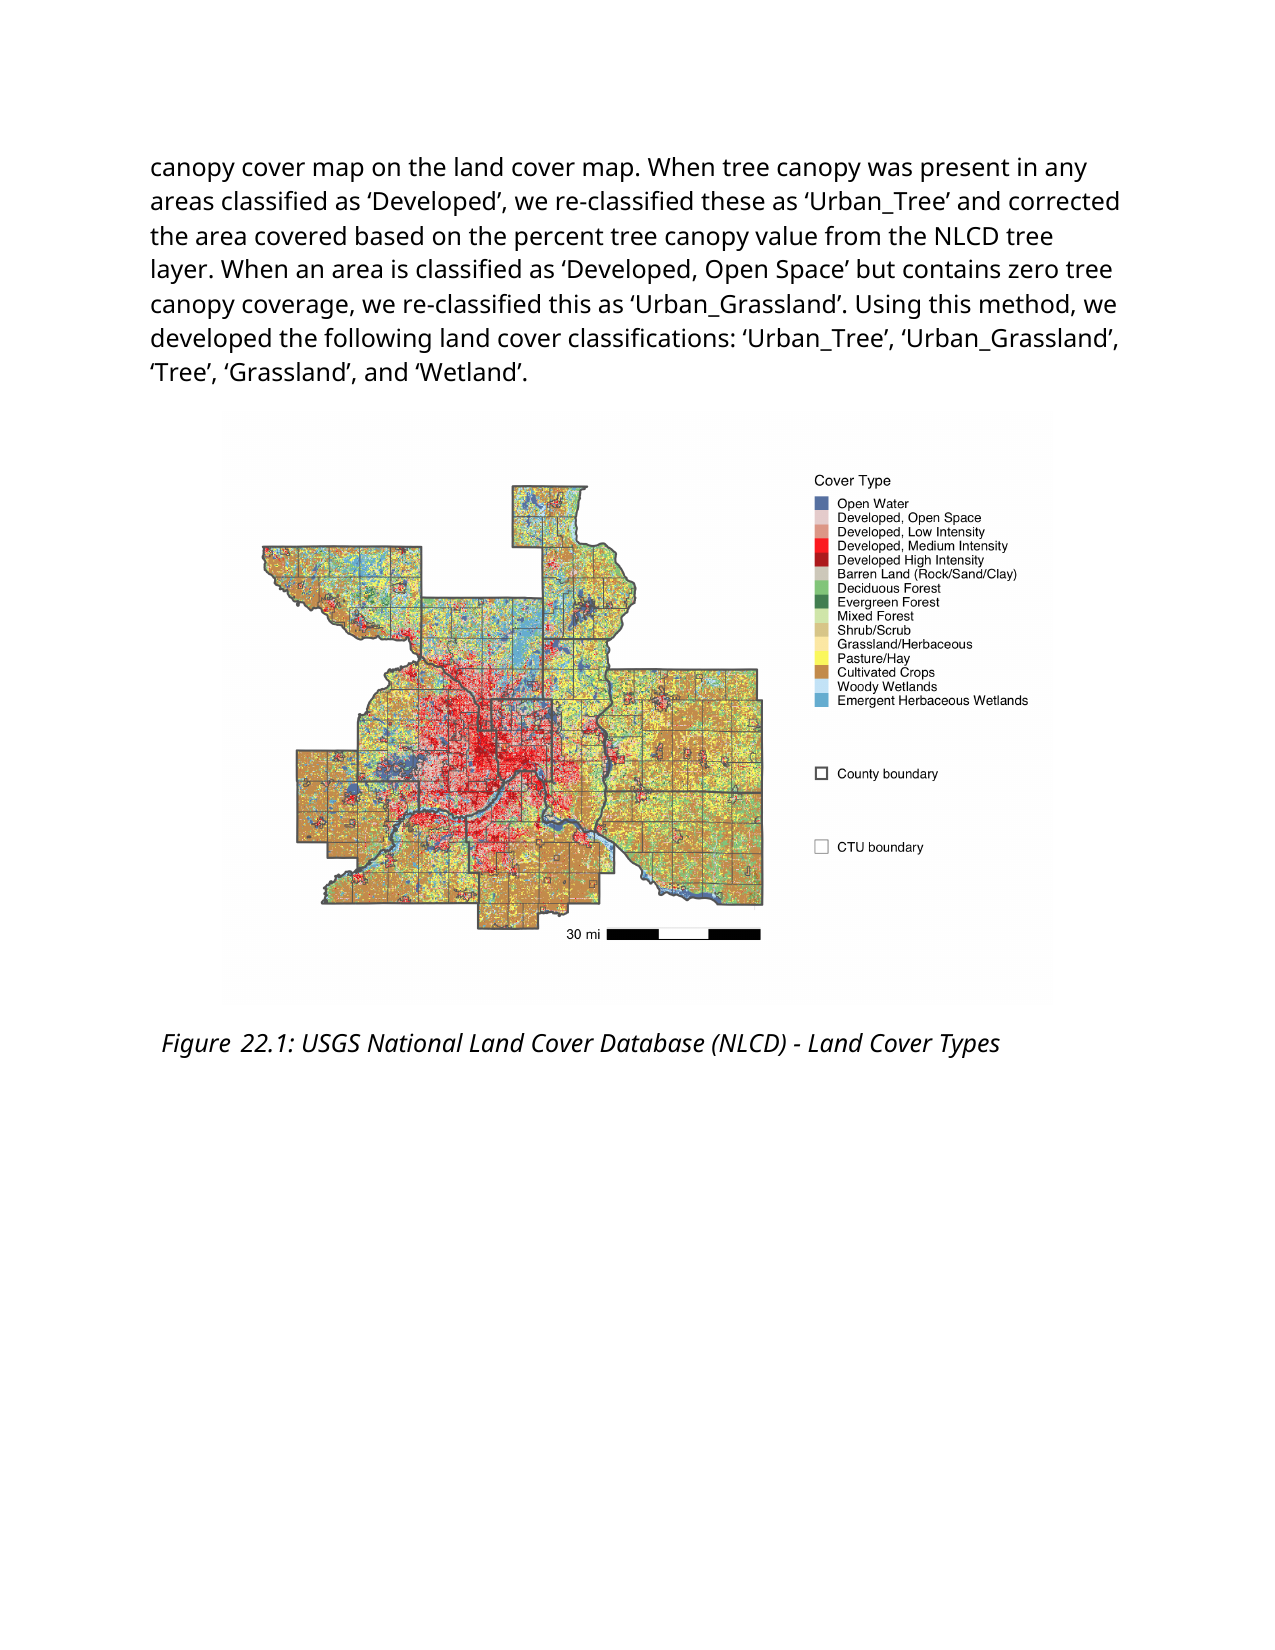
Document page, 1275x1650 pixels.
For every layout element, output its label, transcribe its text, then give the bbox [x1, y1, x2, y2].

picture [221, 411, 1054, 1005]
table_header Figure 22.1: USGS National Land Cover Database (NLCD) - Land Cover Types [150, 407, 1125, 1072]
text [150, 150, 1125, 388]
